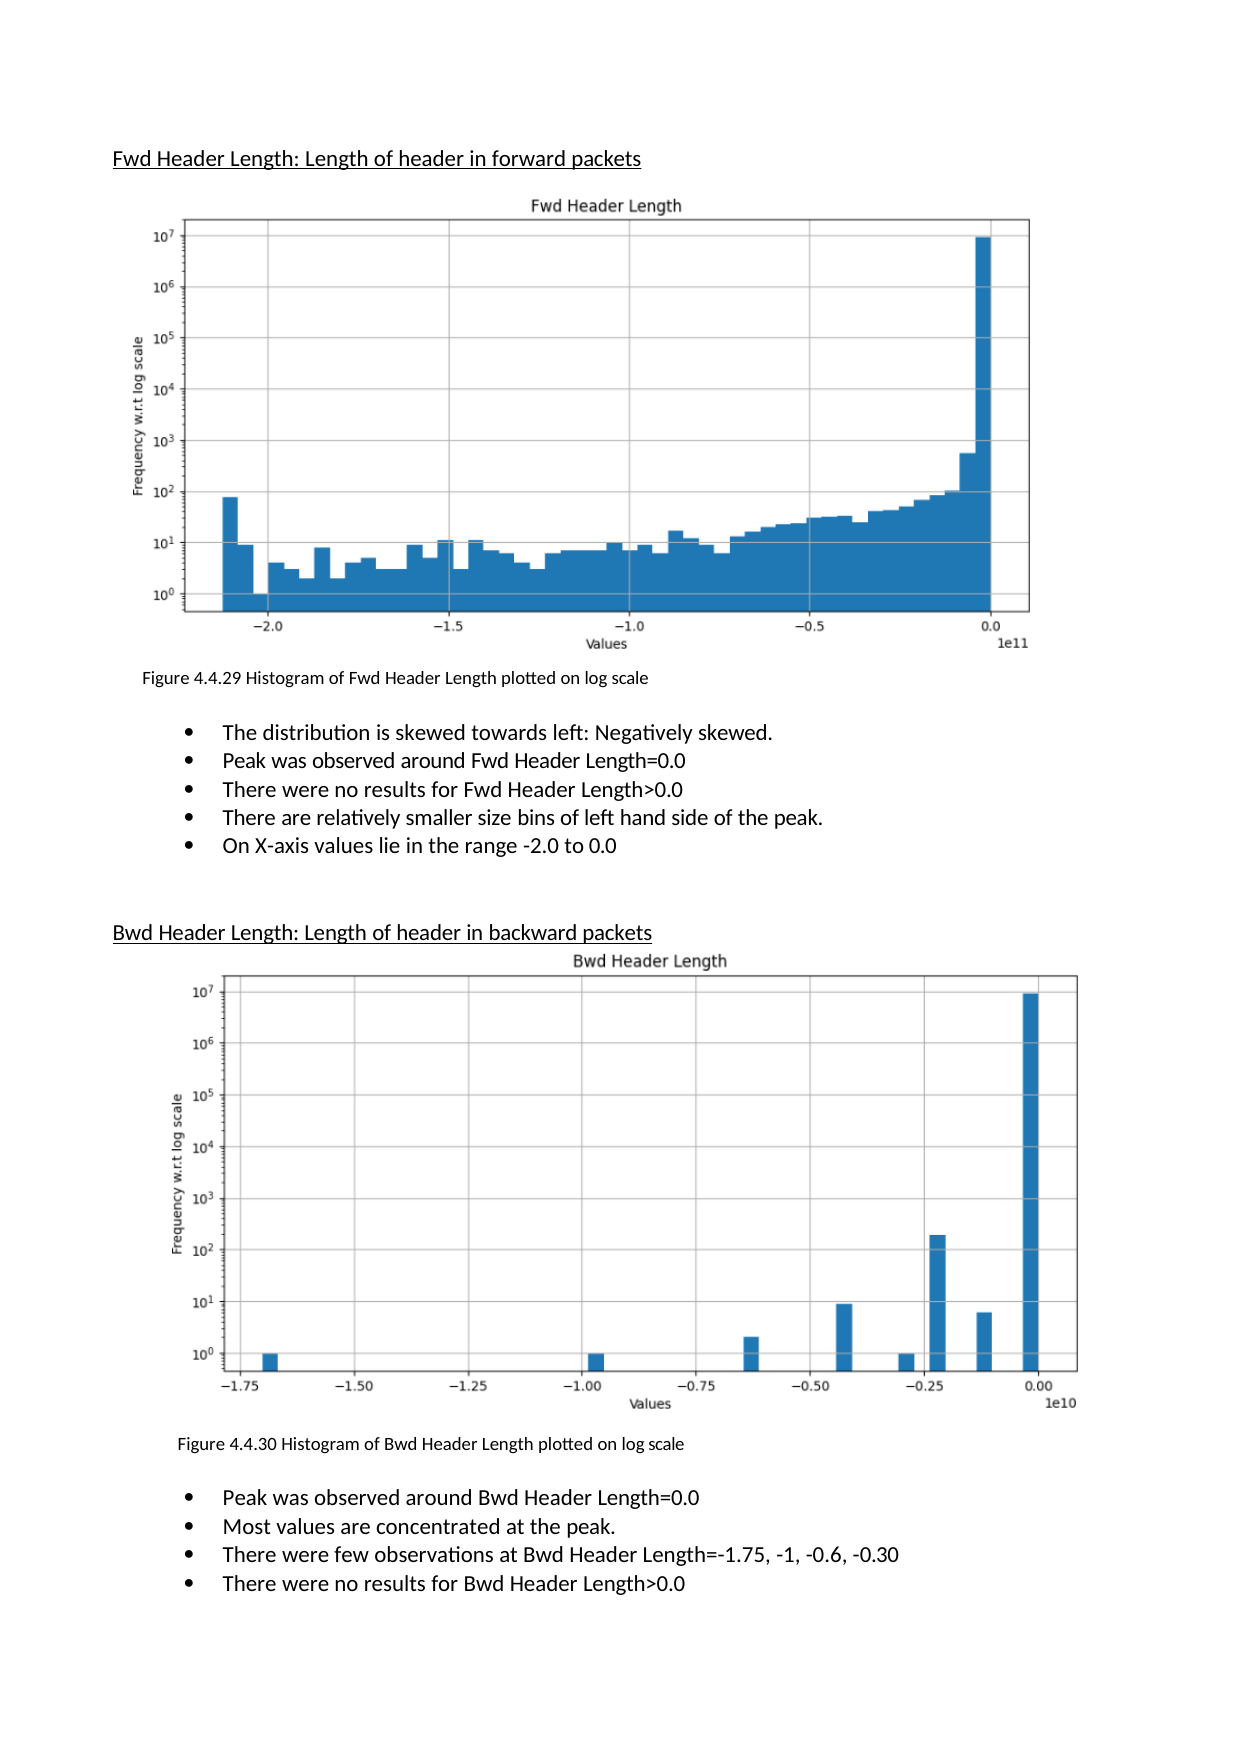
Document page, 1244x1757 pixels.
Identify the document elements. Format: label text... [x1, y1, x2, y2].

text Figure 4.4.29 Histogram of Fwd Header Length plotted on log scale [142, 666, 1170, 689]
list There were no results for Fwd Header Length>0.0 [185, 775, 1170, 803]
list The distribution is skewed towards left: Negatively skewed. [185, 718, 1170, 746]
list On X-axis values lie in the range -2.0 to 0.0 [185, 832, 1170, 860]
list Peak was observed around Fwd Header Length=0.0 [185, 746, 1170, 774]
list There were no results for Bwd Header Length>0.0 [185, 1569, 1170, 1597]
list Peak was observed around Bwd Header Length=0.0 [185, 1483, 1170, 1511]
text Bwd Header Length: Length of header in backward packets [112, 918, 1170, 947]
list There were few observations at Bwd Header Length=-1.75, -1, -0.6, -0.30 [185, 1541, 1170, 1568]
picture [132, 198, 1031, 649]
list Most values are concentrated at the peak. [185, 1512, 1170, 1540]
picture [171, 953, 1079, 1409]
text Fwd Header Length: Length of header in forward packets [112, 144, 1170, 172]
list There are relatively smaller size bins of left hand side of the peak. [185, 803, 1170, 832]
